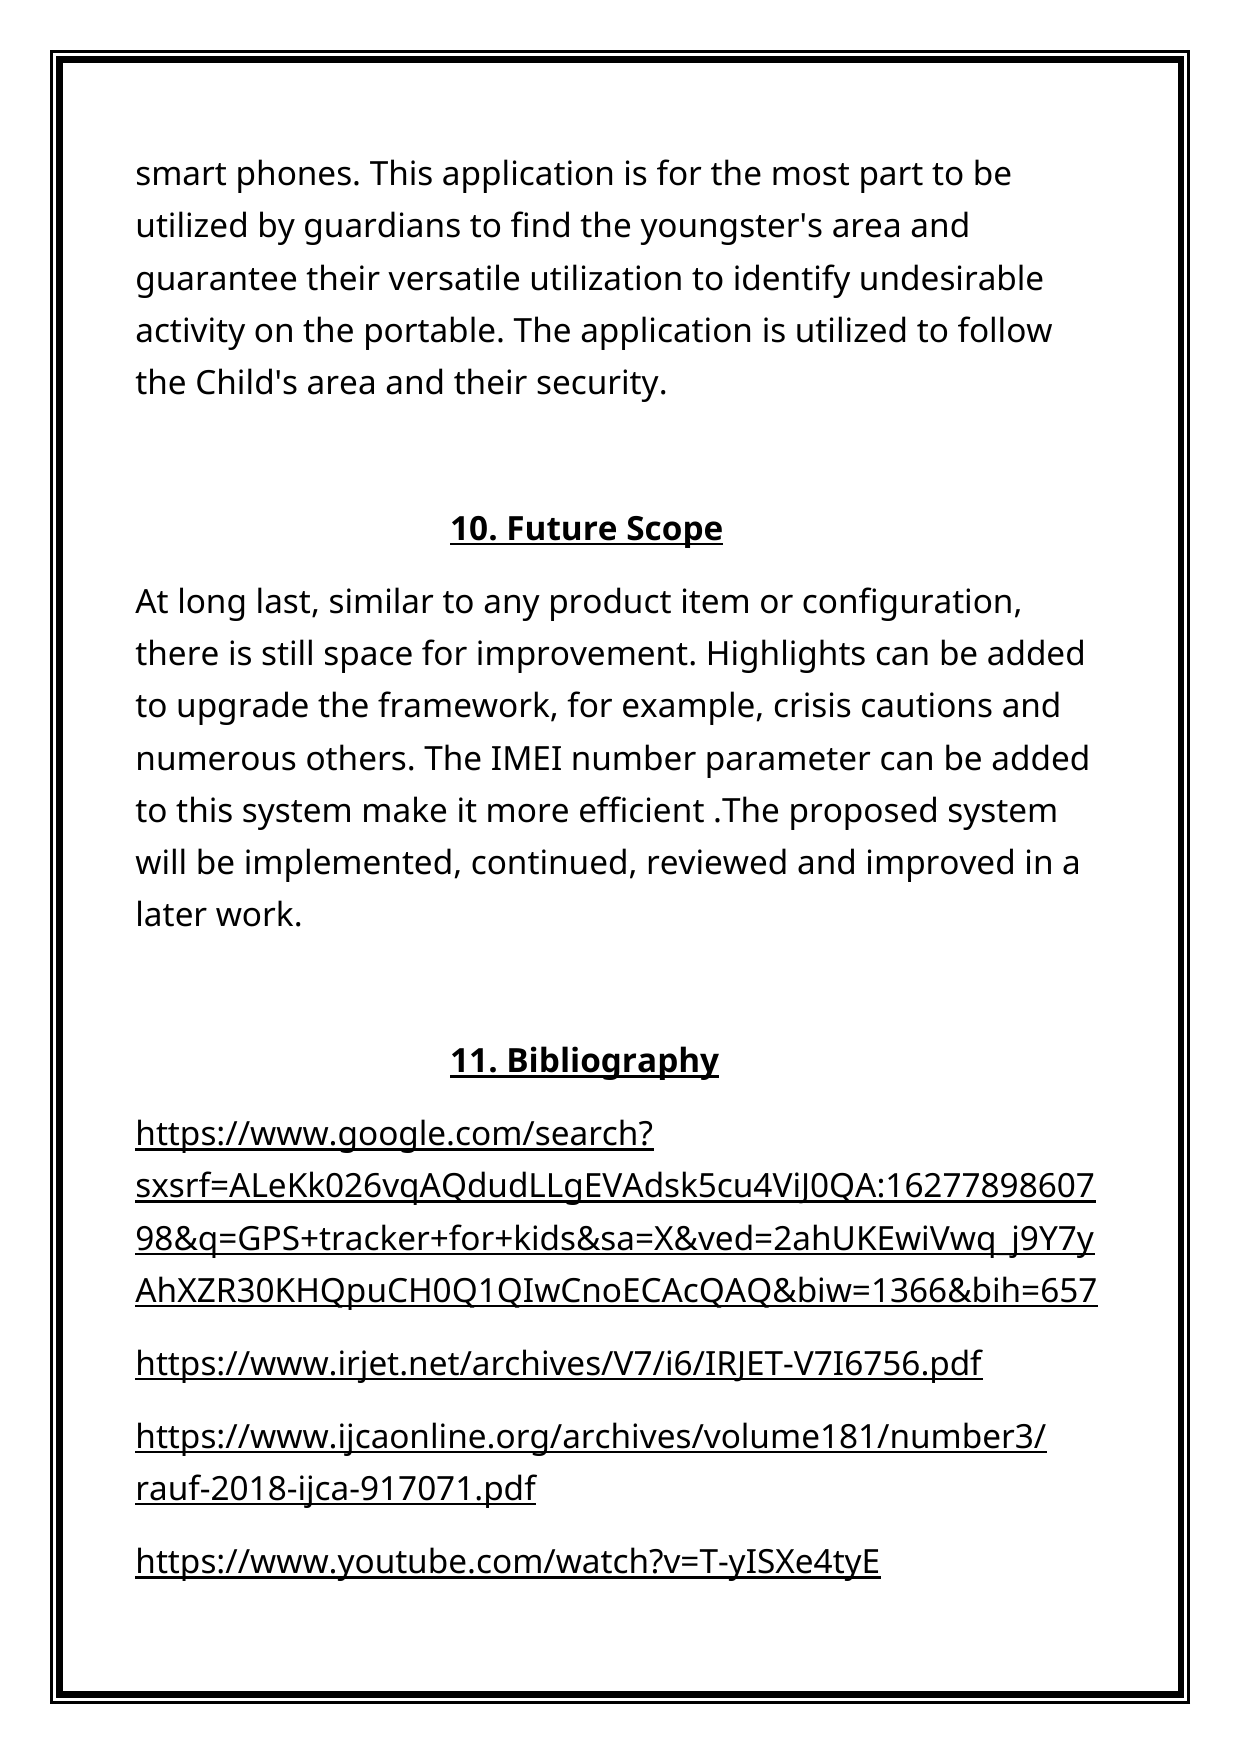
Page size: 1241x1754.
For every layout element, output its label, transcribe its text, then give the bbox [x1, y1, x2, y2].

text https://www.youtube.com/watch?v=T-yISXe4tyE [135, 1538, 1110, 1583]
text https://www.google.com/search?sxsrf=ALeKk026vqAQdudLLgEVAdsk5cu4ViJ0QA:1627789860798&q=GPS+tracker+for+kids&sa=X&ved=2ahUKEwiVwq_j9Y7yAhXZR30KHQpuCH0Q1QIwCnoECAcQAQ&biw=1366&bih=657 [135, 1110, 1110, 1312]
text 11. Bibliography [360, 1037, 1110, 1082]
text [135, 150, 1110, 404]
text https://www.irjet.net/archives/V7/i6/IRJET-V7I6756.pdf [135, 1339, 1110, 1385]
text 10. Future Scope [360, 505, 1110, 550]
text https://www.ijcaonline.org/archives/volume181/number3/rauf-2018-ijca-917071.pdf [135, 1413, 1110, 1510]
text At long last, similar to any product item or configuration, there is still space for improvement. Highlights can be added to upgrade the framework, for example, crisis cautions and numerous others. The IMEI number parameter can be added to this system make it more efficient .The proposed system will be implemented, continued, reviewed and improved in a later work. [135, 578, 1110, 936]
